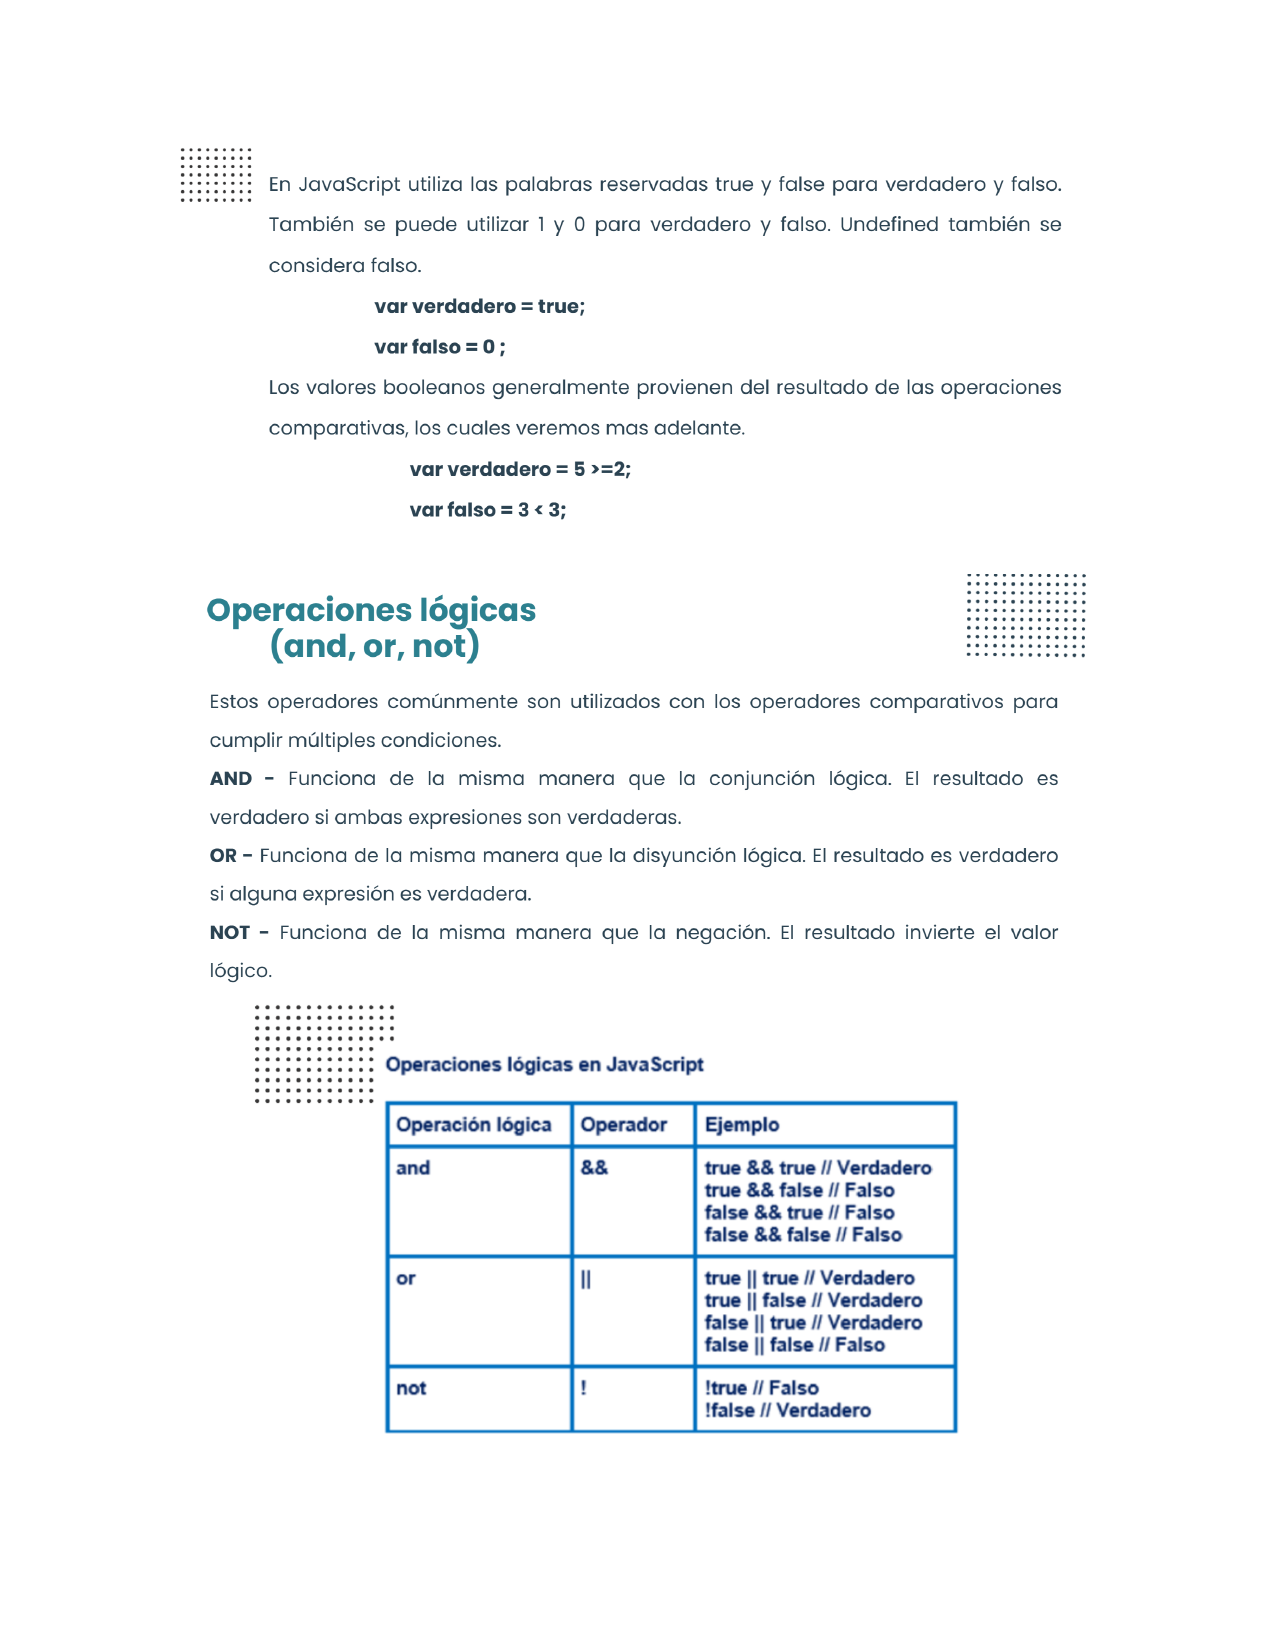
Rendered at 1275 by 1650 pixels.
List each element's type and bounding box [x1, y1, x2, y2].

picture [177, 574, 1098, 995]
picture [177, 147, 1098, 572]
picture [177, 997, 1098, 1496]
